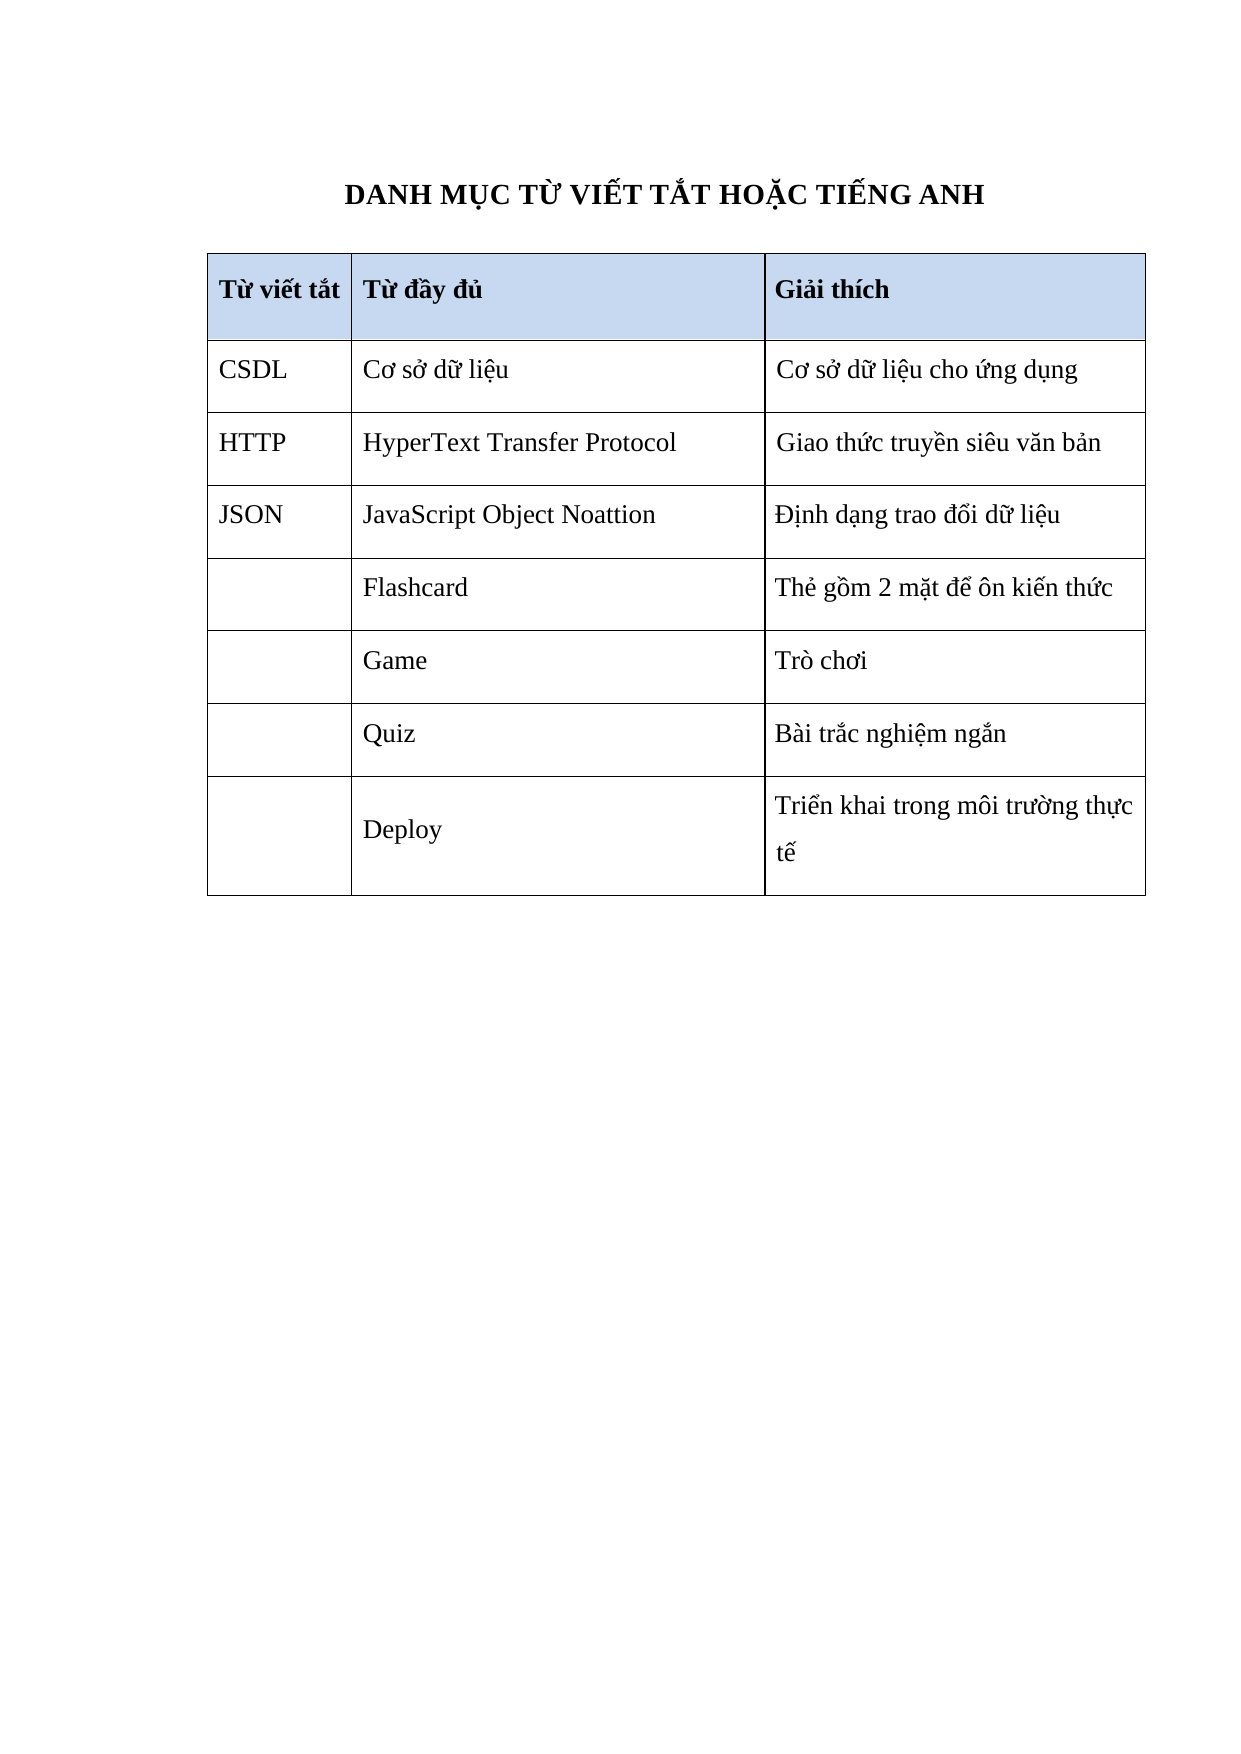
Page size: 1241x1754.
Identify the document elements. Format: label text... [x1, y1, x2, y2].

table_cell Định dạng trao đổi dữ liệu [766, 486, 1145, 558]
table_cell Cơ sở dữ liệu [352, 341, 764, 412]
table_header Từ viết tắt [208, 254, 351, 339]
table_cell Bài trắc nghiệm ngắn [766, 704, 1145, 776]
table_cell [208, 704, 351, 776]
table_cell [208, 559, 351, 630]
table_cell JSON [208, 486, 351, 558]
table_cell [208, 631, 351, 703]
table_header Từ đầy đủ [352, 254, 764, 339]
table_cell Flashcard [352, 559, 764, 630]
table_cell Deploy [352, 777, 764, 895]
table_cell HyperText Transfer Protocol [352, 413, 764, 485]
table_cell Quiz [352, 704, 764, 776]
table_cell HTTP [208, 413, 351, 485]
table_cell JavaScript Object Noattion [352, 486, 764, 558]
table_cell [208, 777, 351, 895]
table_cell Triển khai trong môi trường thực tế [766, 777, 1145, 895]
table_header Giải thích [766, 254, 1145, 339]
table_cell CSDL [208, 341, 351, 412]
table_cell Thẻ gồm 2 mặt để ôn kiến thức [766, 559, 1145, 630]
table_cell Giao thức truyền siêu văn bản [766, 413, 1145, 485]
table_cell Cơ sở dữ liệu cho ứng dụng [766, 341, 1145, 412]
table_cell Game [352, 631, 764, 703]
table_cell Trò chơi [766, 631, 1145, 703]
title DANH MỤC TỪ VIẾT TẮT HOẶC TIẾNG ANH [207, 177, 1122, 211]
